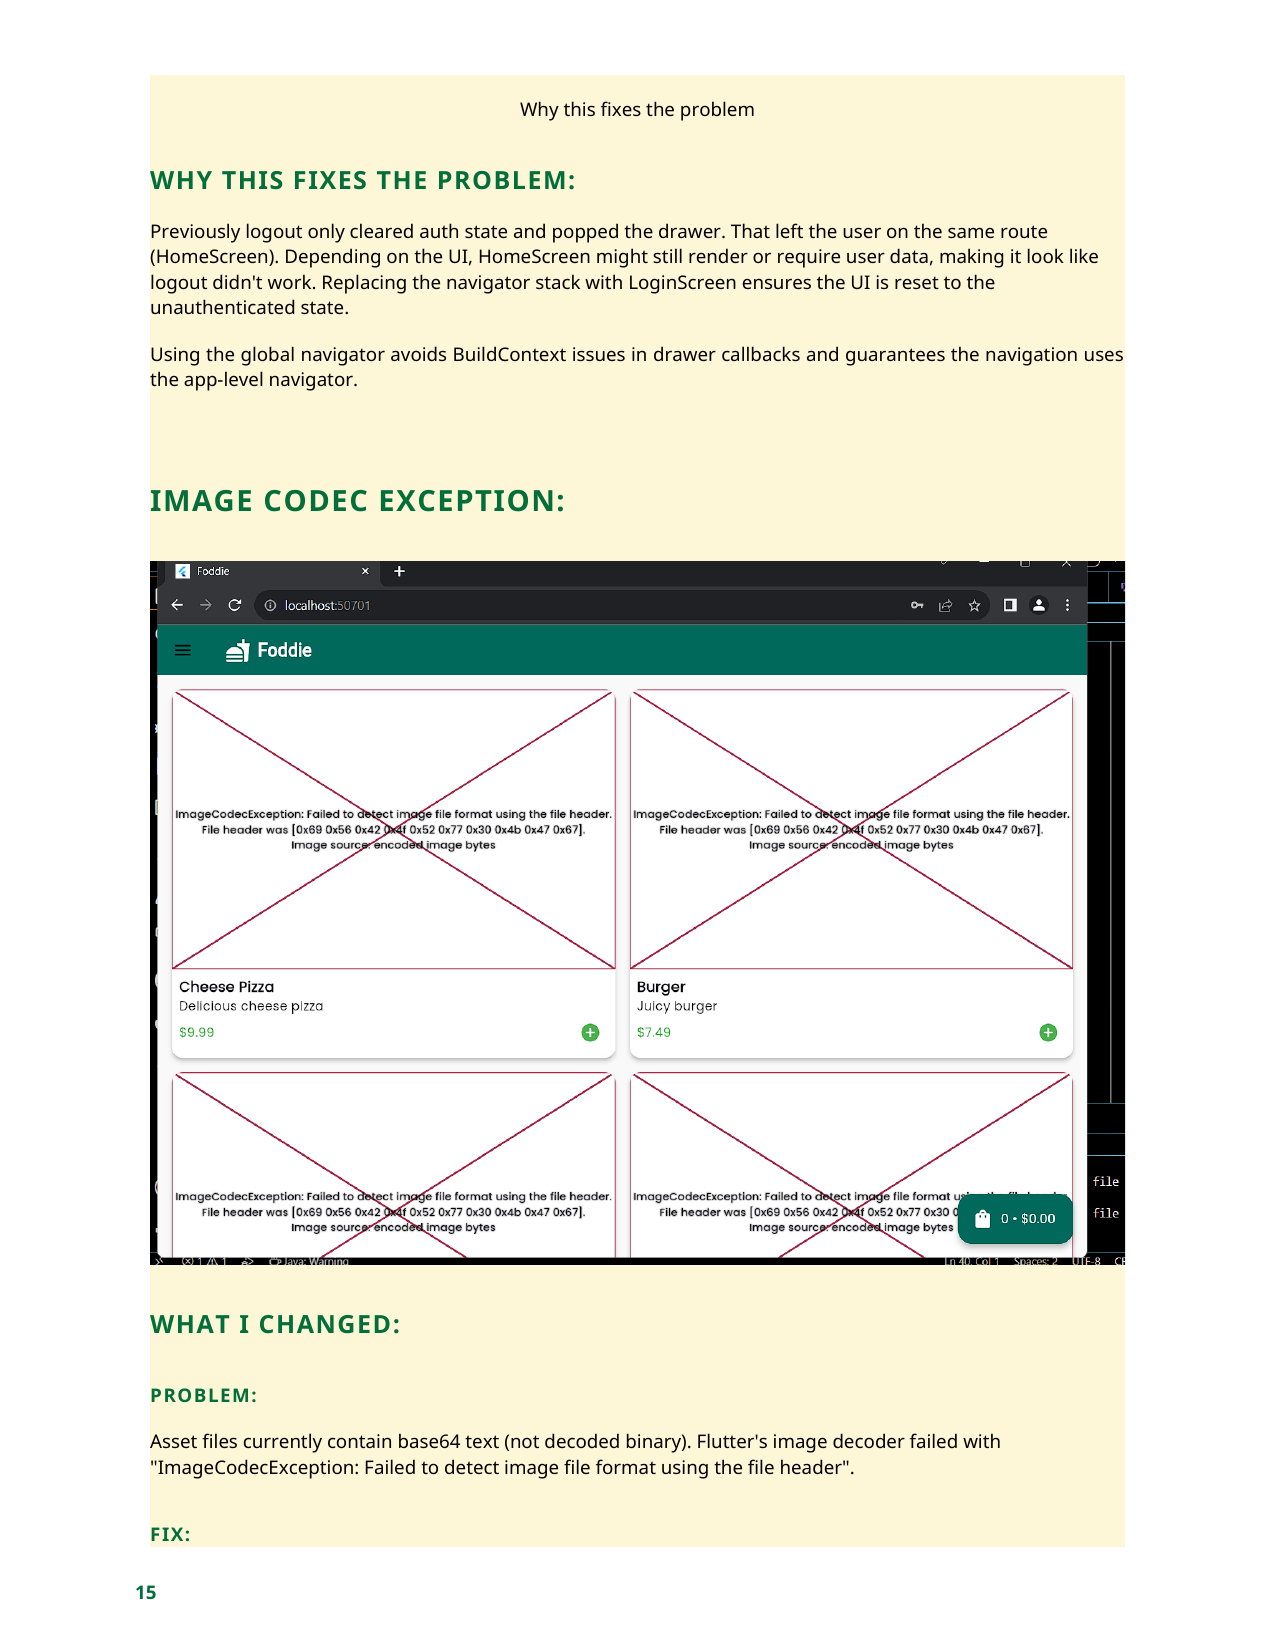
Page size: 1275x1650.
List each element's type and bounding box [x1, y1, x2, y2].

table_header [150, 75, 1125, 561]
picture [150, 561, 1125, 1265]
table_header [150, 1265, 1125, 1547]
